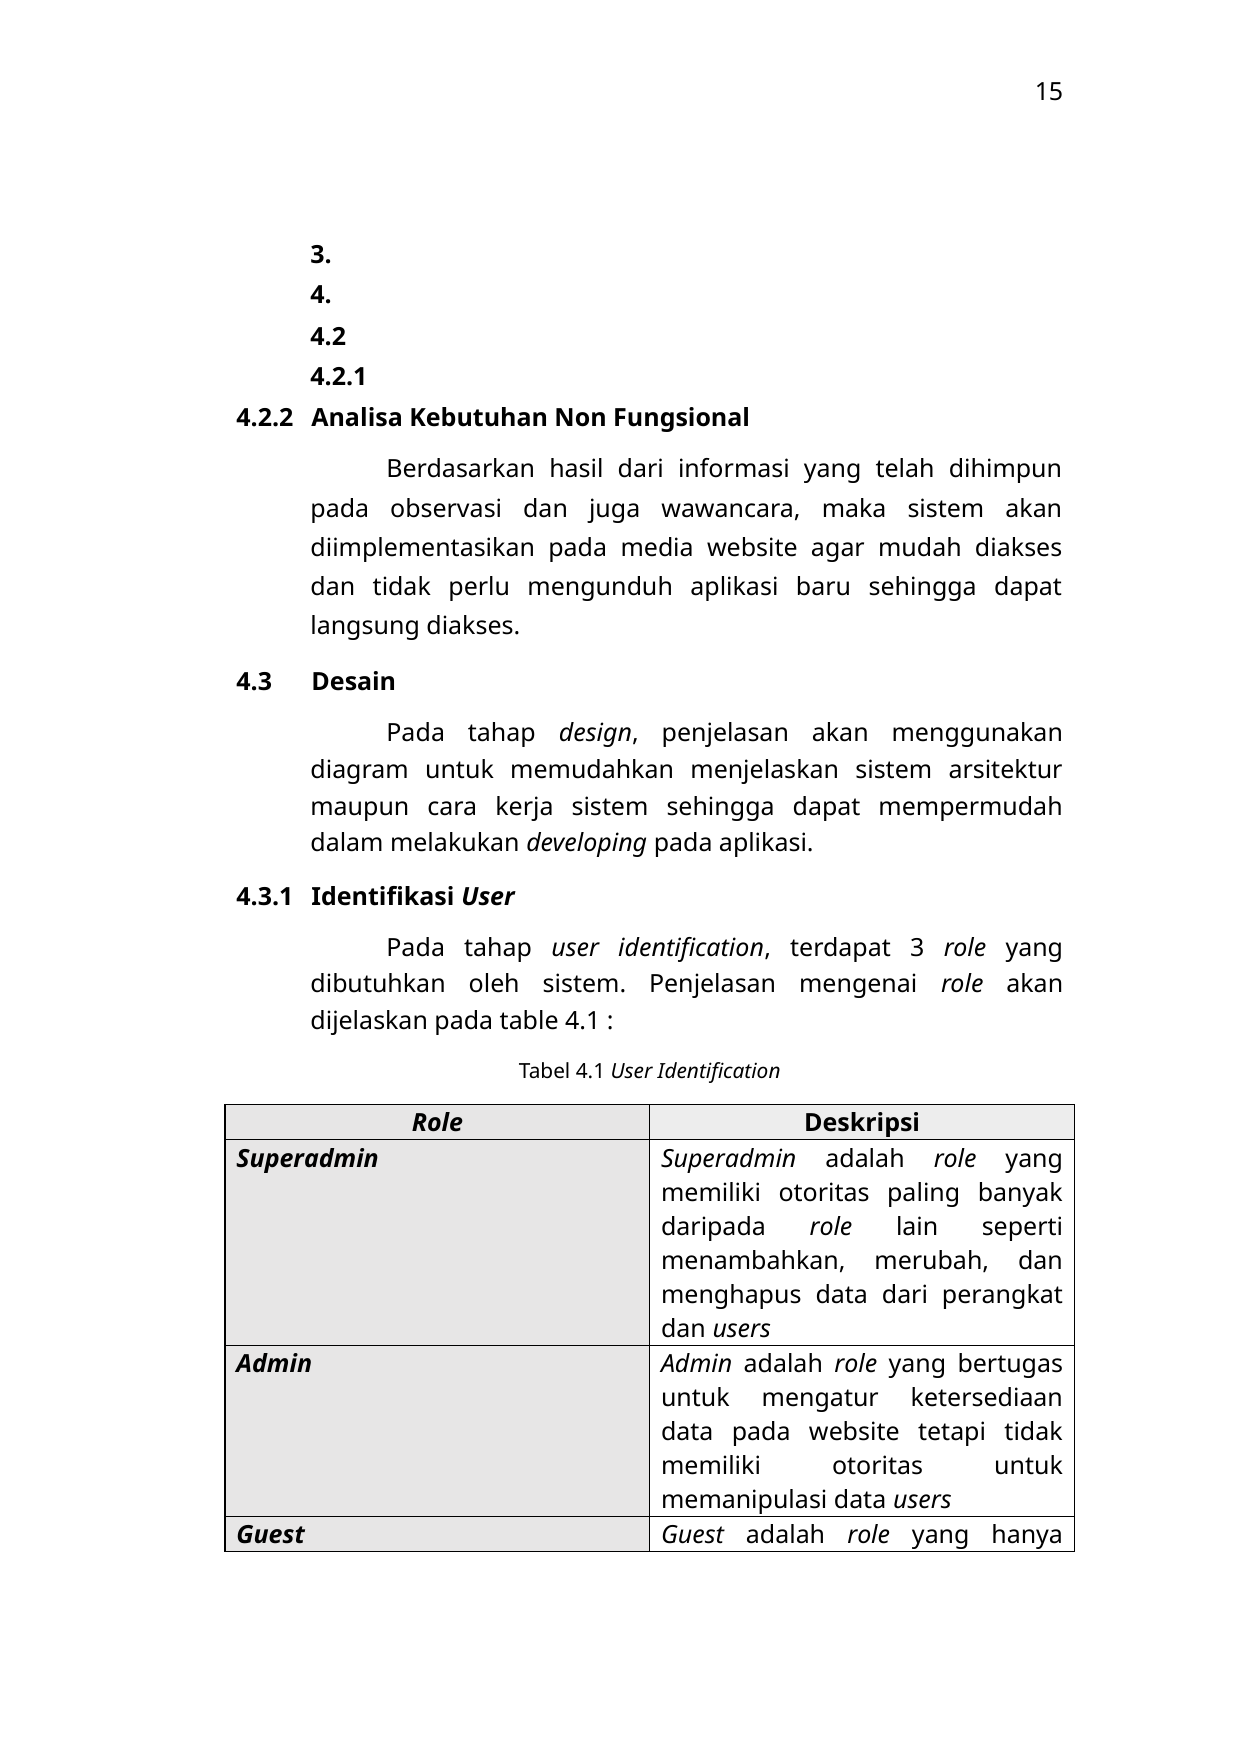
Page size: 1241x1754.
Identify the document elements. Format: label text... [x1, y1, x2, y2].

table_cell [650, 1517, 1074, 1551]
text Pada tahap user identification, terdapat 3 role yang dibutuhkan oleh sistem. Penjelasan mengenai role akan dijelaskan pada table 4.1 : [310, 929, 1063, 1037]
subtitle Identifikasi User [236, 878, 1063, 912]
text Pada tahap design, penjelasan akan menggunakan diagram untuk memudahkan menjelaskan sistem arsitektur maupun cara kerja sistem sehingga dapat mempermudah dalam melakukan developing pada aplikasi. [310, 714, 1063, 859]
table_cell Superadmin adalah role yang memiliki otoritas paling banyak daripada role lain seperti menambahkan, merubah, dan menghapus data dari perangkat dan users [650, 1140, 1074, 1345]
table_header Role [226, 1105, 649, 1139]
text Berdasarkan hasil dari informasi yang telah dihimpun pada observasi dan juga wawancara, maka sistem akan diimplementasikan pada media website agar mudah diakses dan tidak perlu mengunduh aplikasi baru sehingga dapat langsung diakses. [310, 451, 1063, 642]
text Tabel 4.1 User Identification [236, 1056, 1063, 1085]
table_cell Admin [226, 1346, 649, 1516]
subtitle Desain [236, 663, 1063, 698]
subtitle Analisa Kebutuhan Non Fungsional [236, 400, 1063, 434]
table_header Deskripsi [650, 1105, 1074, 1139]
table_cell Guest [226, 1517, 649, 1551]
table_cell Admin adalah role yang bertugas untuk mengatur ketersediaan data pada website tetapi tidak memiliki otoritas untuk memanipulasi data users [650, 1346, 1074, 1516]
table_cell Superadmin [226, 1140, 649, 1345]
